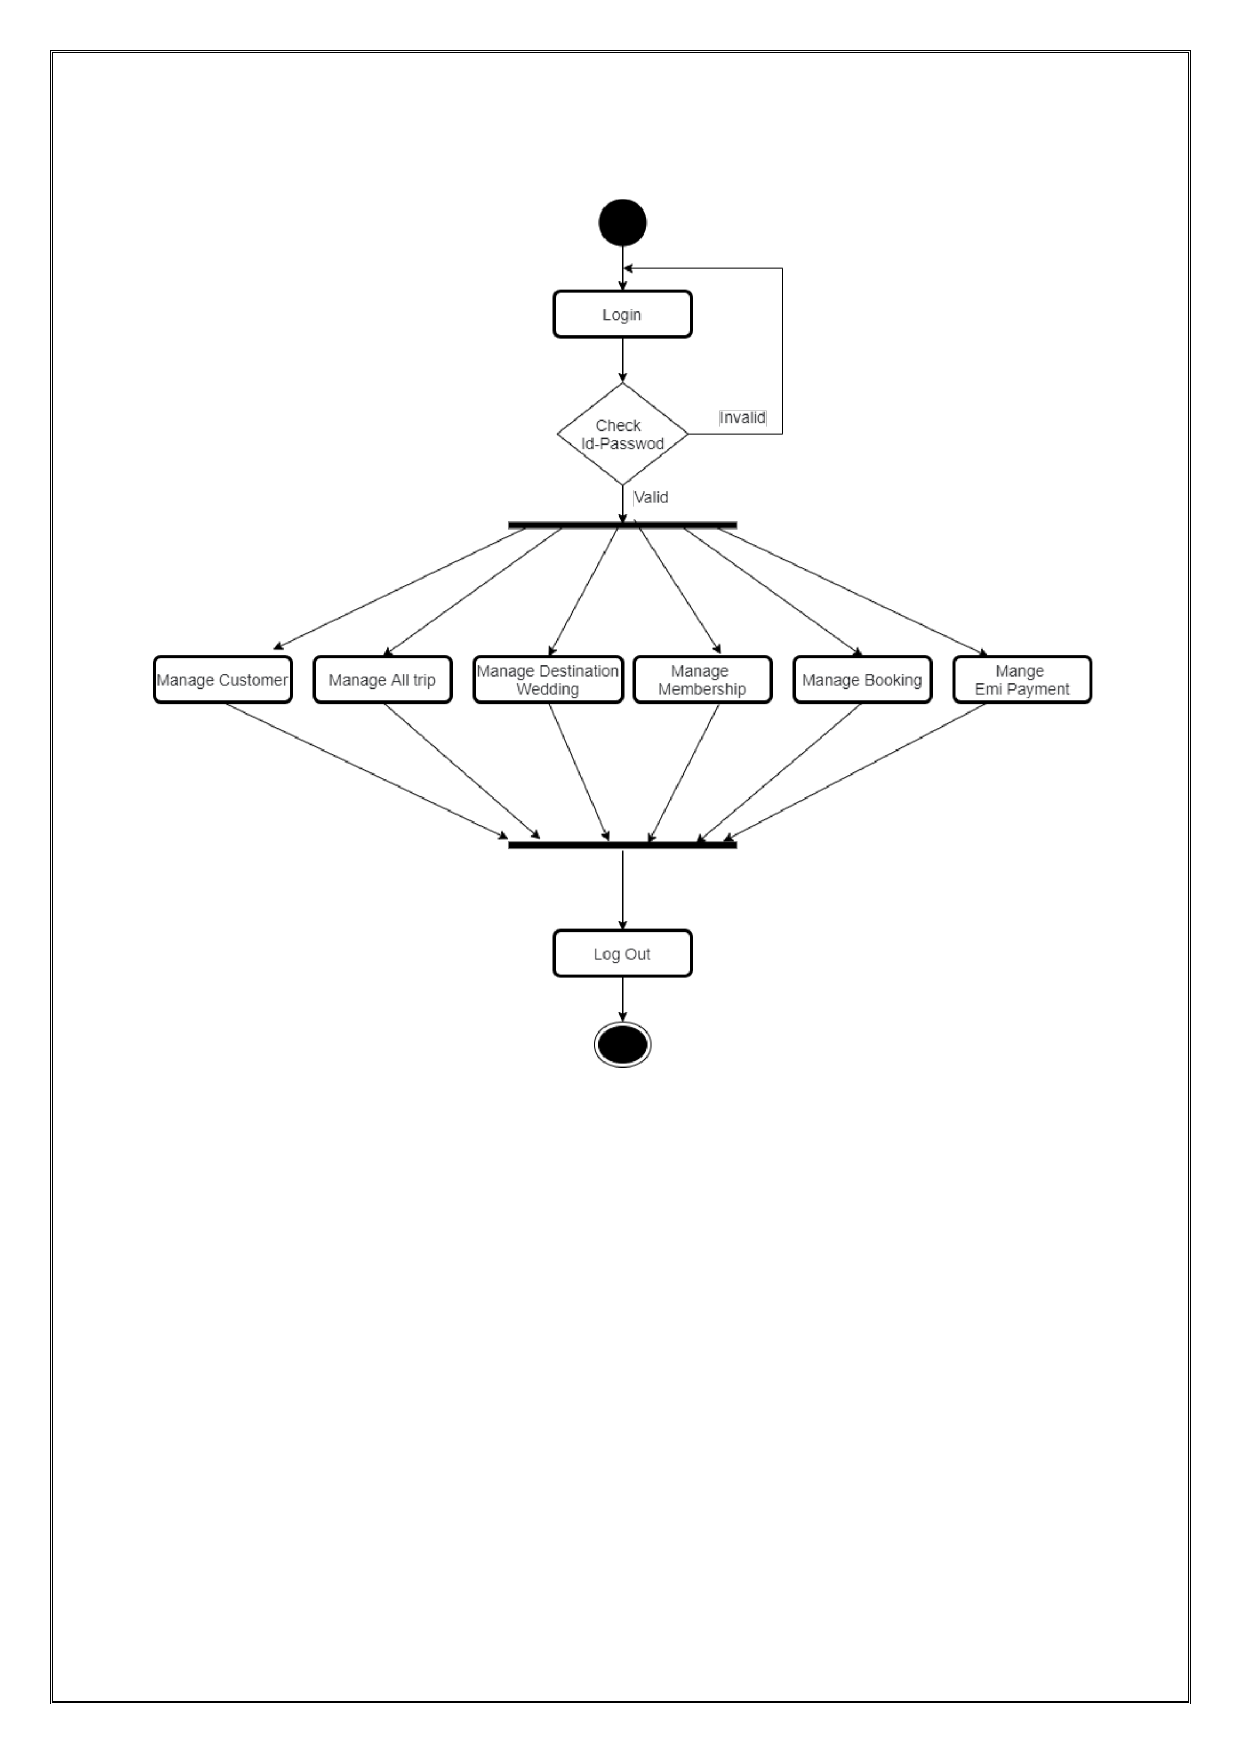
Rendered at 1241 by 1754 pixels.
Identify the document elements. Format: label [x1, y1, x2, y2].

picture [152, 198, 1093, 1068]
